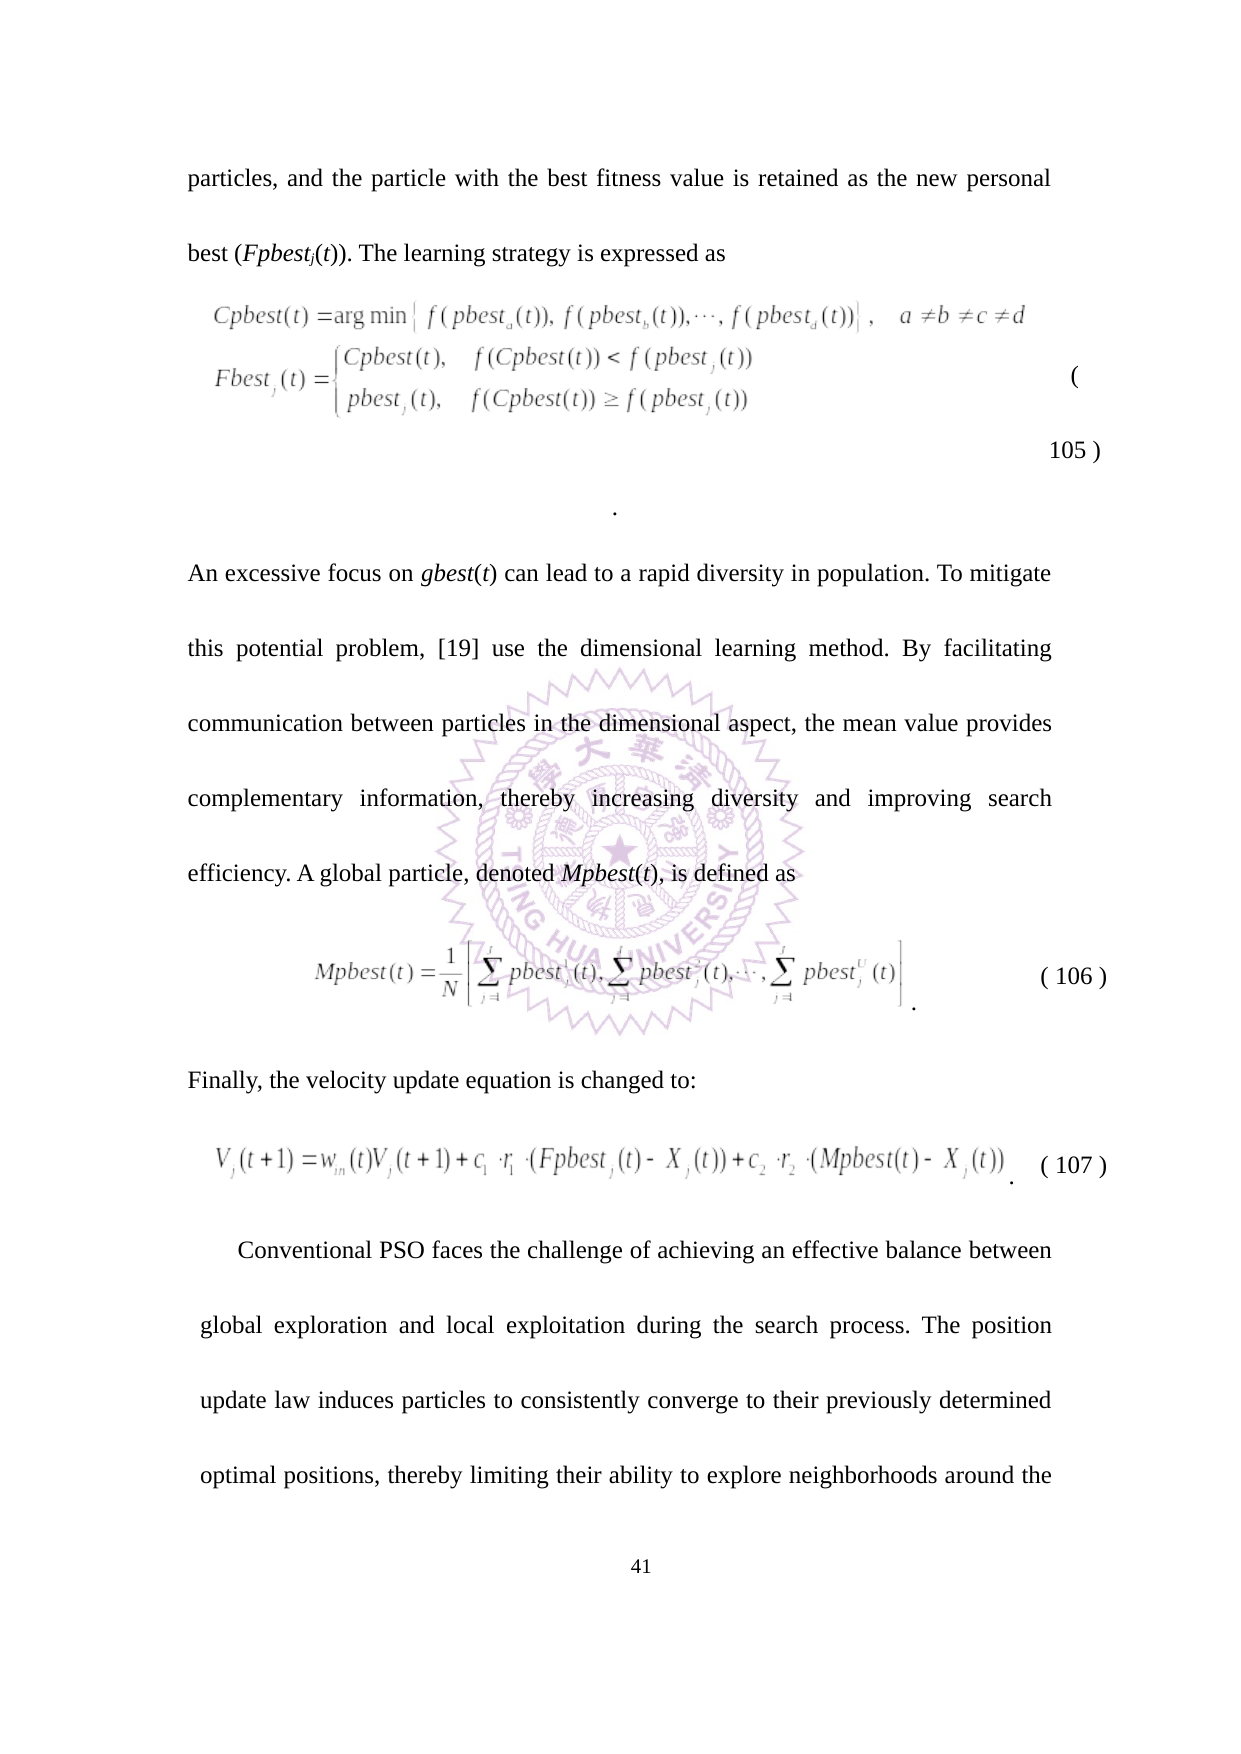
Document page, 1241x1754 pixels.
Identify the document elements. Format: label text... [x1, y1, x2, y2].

table_header . [199, 920, 1029, 1061]
table_header ( 105 ) [1031, 300, 1118, 553]
text An excessive focus on gbest(t) can lead to a rapid diversity in population. To mitigate this potential problem, [19] use the dimensional learning method. By facilitating communication between particles in the dimensional aspect, the mean value provides complementary information, thereby increasing diversity and improving search efficiency. A global particle, denoted Mpbest(t), is defined as [187, 553, 1053, 891]
table_header . [199, 300, 1031, 553]
text Finally, the velocity update equation is changed to: [187, 1061, 1053, 1098]
table_header ( 106 ) [1029, 920, 1118, 1061]
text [187, 158, 1053, 271]
picture [423, 891, 817, 920]
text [200, 1231, 1053, 1493]
table_header ( 107 ) [1029, 1127, 1118, 1231]
table_header . [199, 1127, 1029, 1231]
